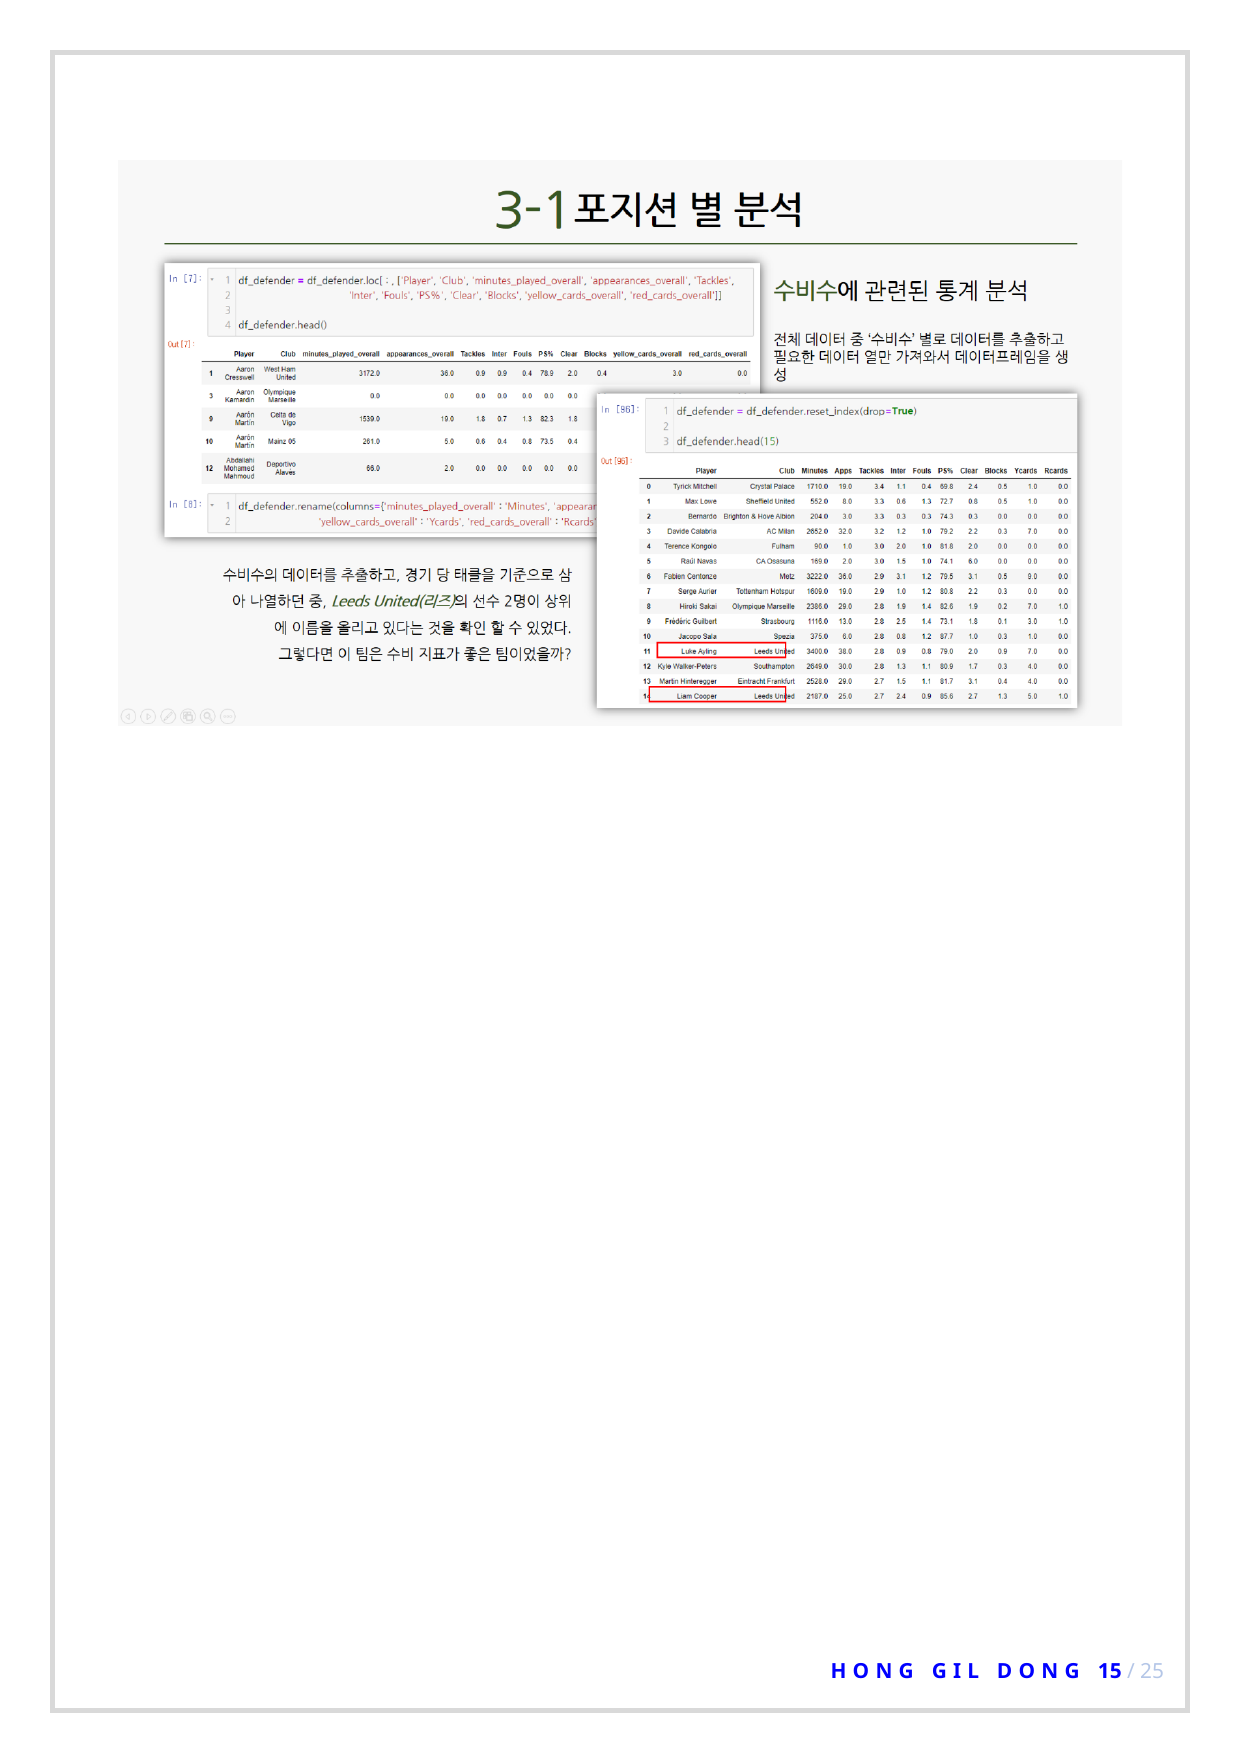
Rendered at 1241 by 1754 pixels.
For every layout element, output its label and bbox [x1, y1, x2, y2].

picture [118, 160, 1123, 726]
